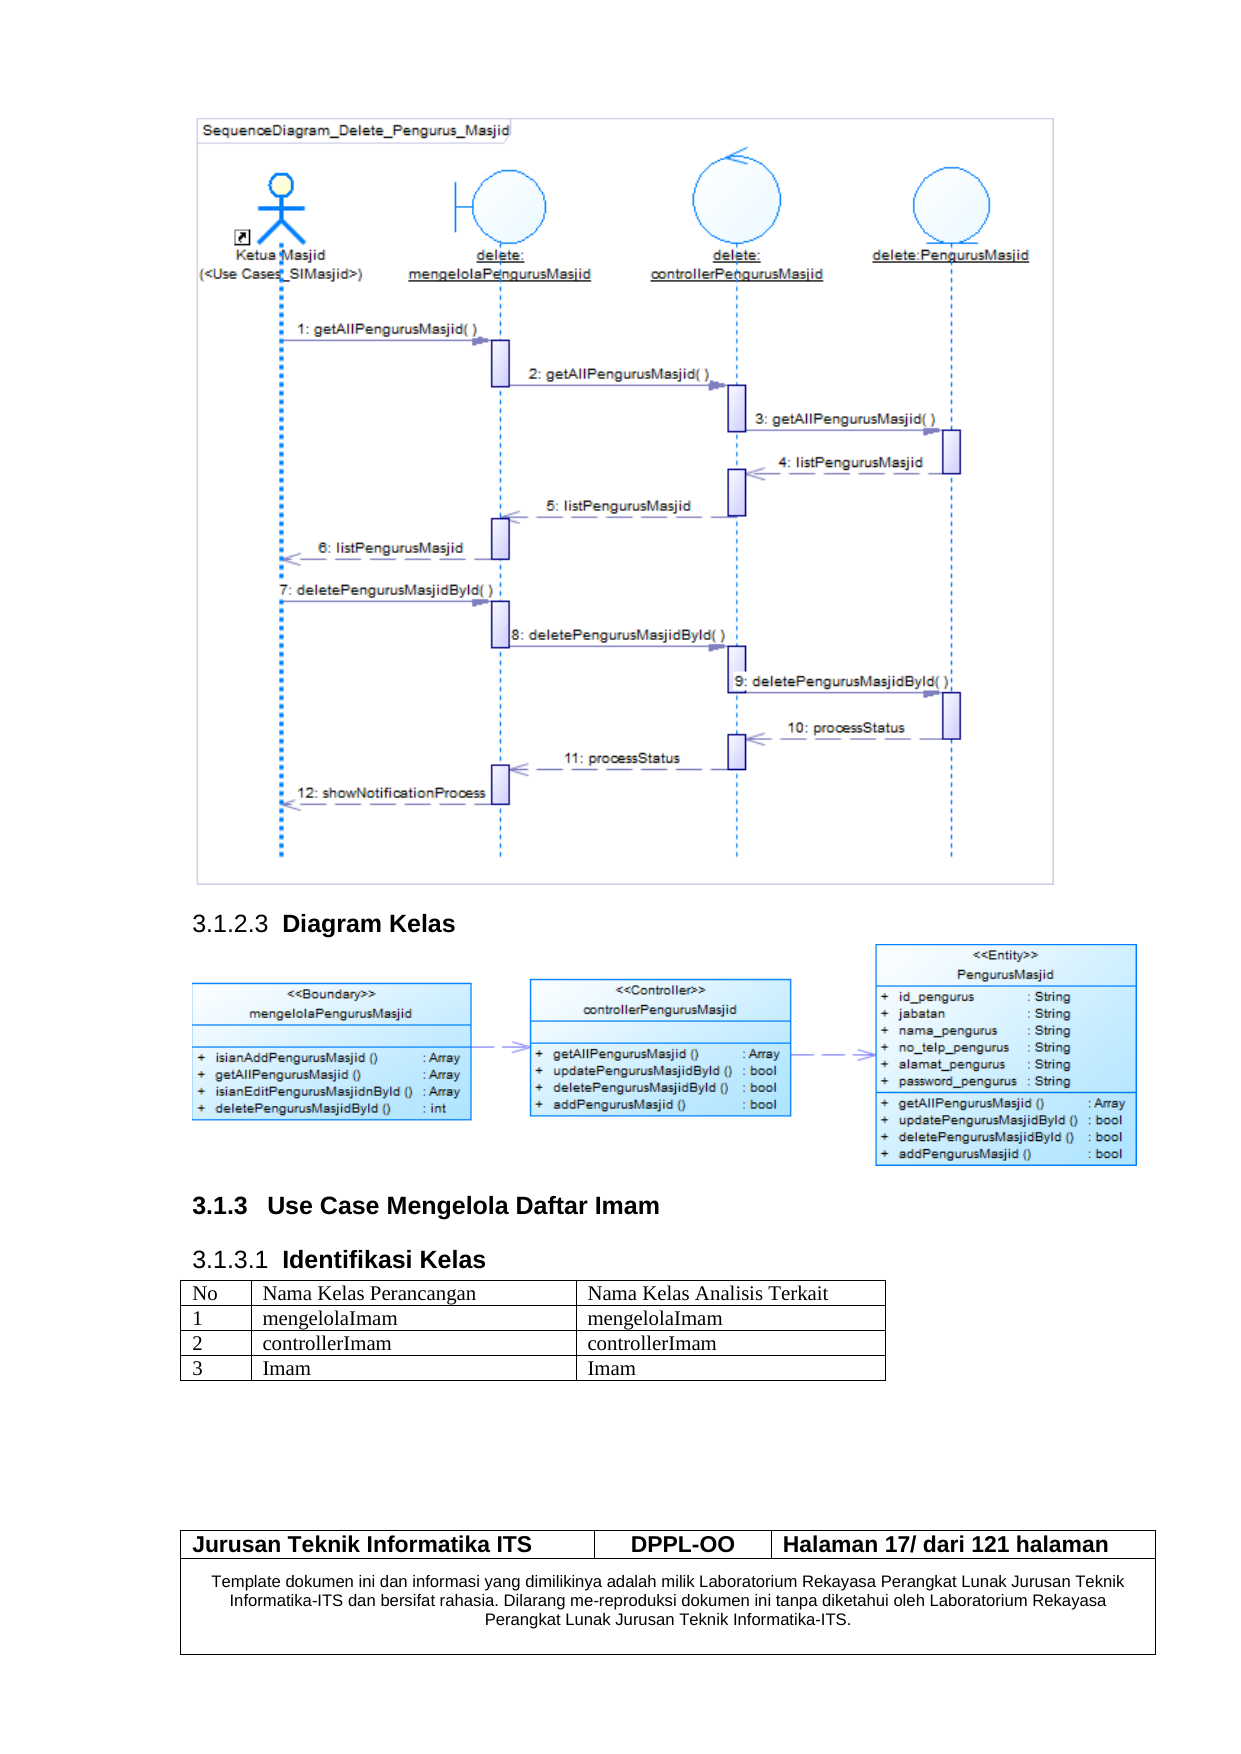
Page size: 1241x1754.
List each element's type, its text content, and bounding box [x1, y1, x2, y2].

subtitle Identifikasi Kelas [192, 1244, 1122, 1273]
table_cell mengelolaImam [577, 1306, 885, 1330]
table_header No [181, 1281, 251, 1305]
table_cell 3 [181, 1356, 251, 1380]
table_cell controllerImam [577, 1331, 885, 1355]
table_cell controllerImam [252, 1331, 576, 1355]
subtitle Use Case Mengelola Daftar Imam [192, 1191, 1122, 1219]
picture [192, 944, 1137, 1166]
table_cell 1 [181, 1306, 251, 1330]
table_header Nama Kelas Analisis Terkait [577, 1281, 885, 1305]
table_cell Imam [577, 1356, 885, 1380]
subtitle Diagram Kelas [192, 909, 1122, 938]
picture [192, 118, 1054, 885]
table_cell mengelolaImam [252, 1306, 576, 1330]
table_cell Imam [252, 1356, 576, 1380]
table_cell 2 [181, 1331, 251, 1355]
table_header Nama Kelas Perancangan [252, 1281, 576, 1305]
